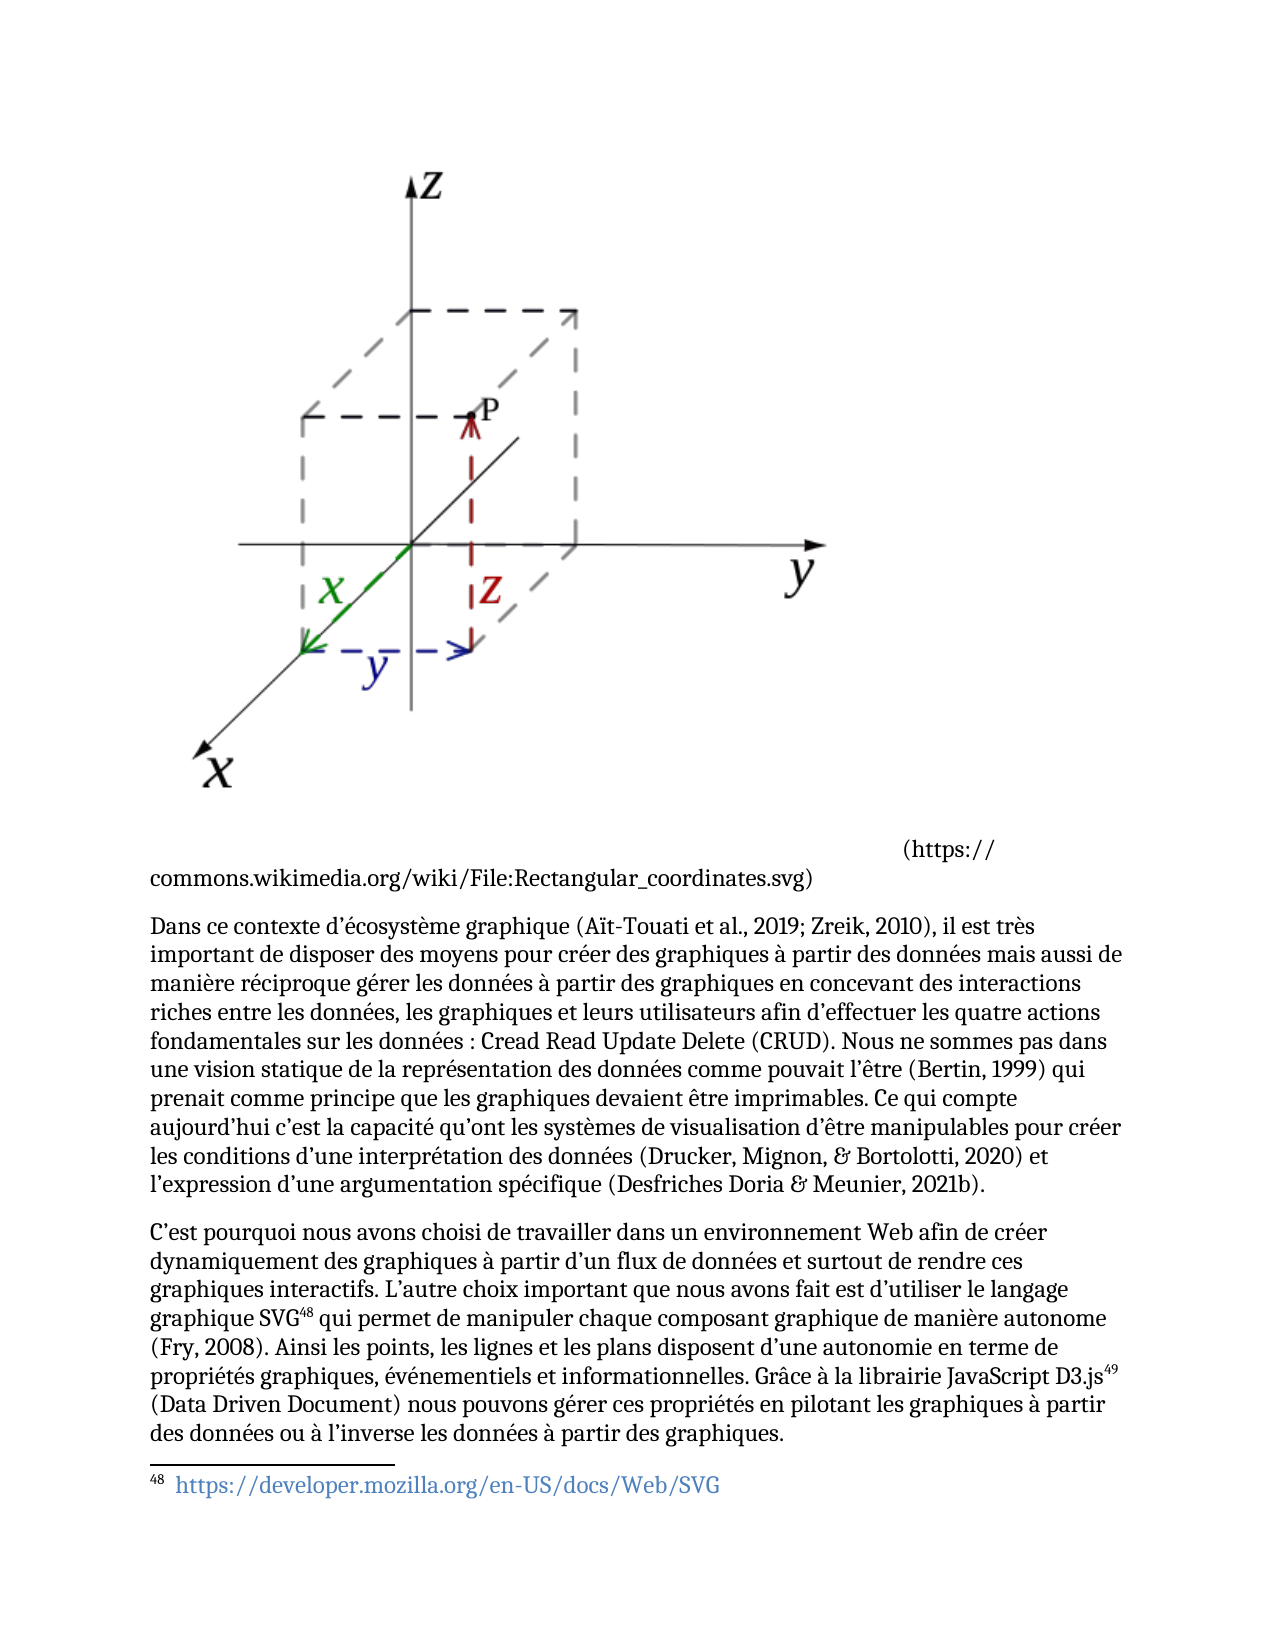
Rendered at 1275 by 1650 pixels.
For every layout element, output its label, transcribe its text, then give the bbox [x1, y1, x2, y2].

text C’est pourquoi nous avons choisi de travailler dans un environnement Web afin de créer dynamiquement des graphiques à partir d’un flux de données et surtout de rendre ces graphiques interactifs. L’autre choix important que nous avons fait est d’utiliser le langage graphique SVG qui permet de manipuler chaque composant graphique de manière autonome (Fry, 2008). Ainsi les points, les lignes et les plans disposent d’une autonomie en terme de propriétés graphiques, événementiels et informationnelles. Grâce à la librairie JavaScript D3.js (Data Driven Document) nous pouvons gérer ces propriétés en pilotant les graphiques à partir des données ou à l’inverse les données à partir des graphiques. [150, 1218, 1125, 1448]
picture [168, 150, 883, 858]
text Dans ce contexte d’écosystème graphique (Aït-Touati et al., 2019; Zreik, 2010), il est très important de disposer des moyens pour créer des graphiques à partir des données mais aussi de manière réciproque gérer les données à partir des graphiques en concevant des interactions riches entre les données, les graphiques et leurs utilisateurs afin d’effectuer les quatre actions fondamentales sur les données : Cread Read Update Delete (CRUD). Nous ne sommes pas dans une vision statique de la représentation des données comme pouvait l’être (Bertin, 1999) qui prenait comme principe que les graphiques devaient être imprimables. Ce qui compte aujourd’hui c’est la capacité qu’ont les systèmes de visualisation d’être manipulables pour créer les conditions d’une interprétation des données (Drucker, Mignon, & Bortolotti, 2020) et l’expression d’une argumentation spécifique (Desfriches Doria & Meunier, 2021b). [150, 912, 1125, 1199]
